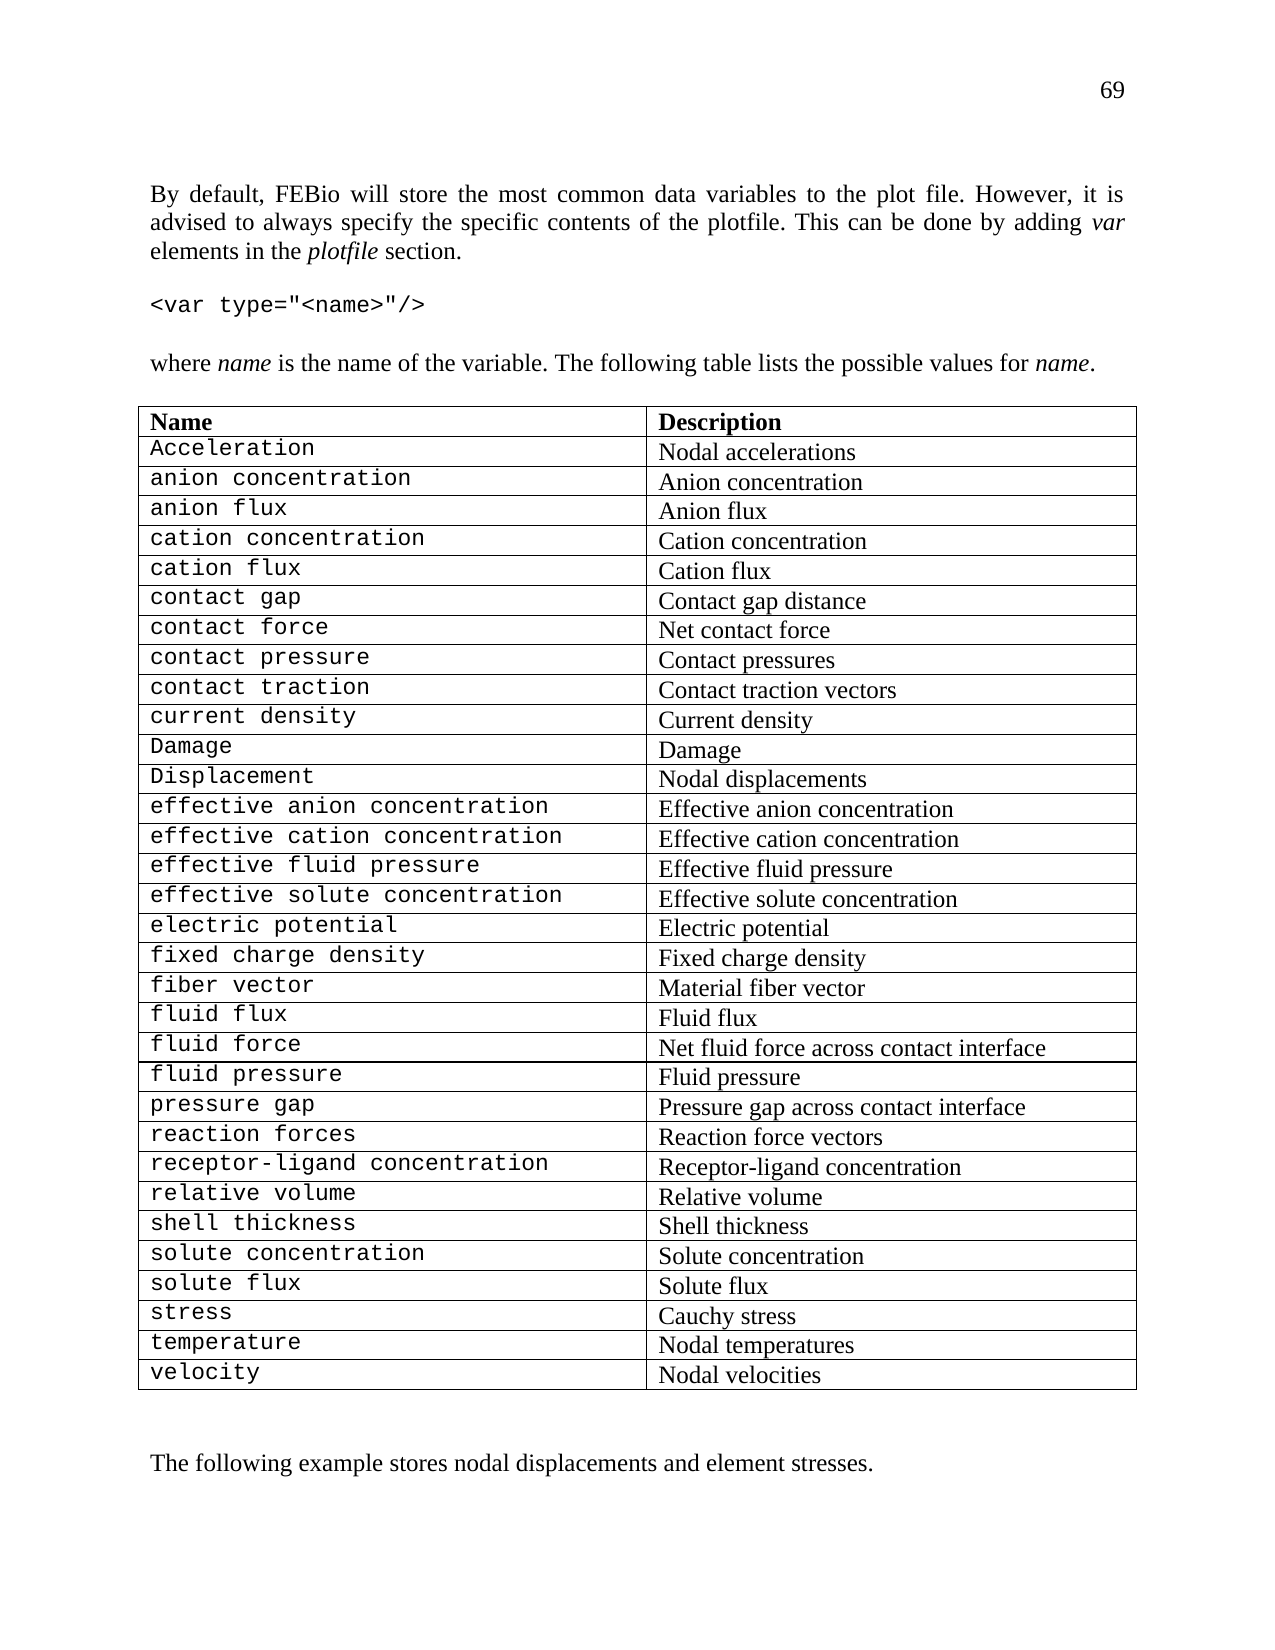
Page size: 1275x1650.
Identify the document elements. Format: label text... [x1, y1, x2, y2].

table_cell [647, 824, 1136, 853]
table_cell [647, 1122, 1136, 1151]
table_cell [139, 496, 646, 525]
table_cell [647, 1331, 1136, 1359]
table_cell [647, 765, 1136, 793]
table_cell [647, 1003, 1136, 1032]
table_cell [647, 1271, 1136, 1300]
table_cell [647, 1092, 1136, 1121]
text The following example stores nodal displacements and element stresses. [150, 1448, 1125, 1476]
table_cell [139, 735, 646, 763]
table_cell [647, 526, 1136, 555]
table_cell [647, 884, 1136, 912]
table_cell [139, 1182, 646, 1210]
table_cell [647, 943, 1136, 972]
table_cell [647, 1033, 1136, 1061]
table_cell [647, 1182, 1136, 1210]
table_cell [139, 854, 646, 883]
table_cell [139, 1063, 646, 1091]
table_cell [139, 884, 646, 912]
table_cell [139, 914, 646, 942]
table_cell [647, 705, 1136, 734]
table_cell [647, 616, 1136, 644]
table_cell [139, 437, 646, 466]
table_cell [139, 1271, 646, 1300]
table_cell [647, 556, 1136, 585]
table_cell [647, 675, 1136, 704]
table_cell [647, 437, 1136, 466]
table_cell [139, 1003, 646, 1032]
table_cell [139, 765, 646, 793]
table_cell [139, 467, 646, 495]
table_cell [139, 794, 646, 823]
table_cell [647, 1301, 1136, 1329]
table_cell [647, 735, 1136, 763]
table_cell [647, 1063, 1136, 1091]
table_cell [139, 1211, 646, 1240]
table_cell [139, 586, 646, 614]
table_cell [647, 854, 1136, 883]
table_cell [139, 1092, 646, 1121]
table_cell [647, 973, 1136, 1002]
text where name is the name of the variable. The following table lists the possible values for name. [150, 348, 1125, 377]
text <var type="<name>"/> [150, 294, 1125, 320]
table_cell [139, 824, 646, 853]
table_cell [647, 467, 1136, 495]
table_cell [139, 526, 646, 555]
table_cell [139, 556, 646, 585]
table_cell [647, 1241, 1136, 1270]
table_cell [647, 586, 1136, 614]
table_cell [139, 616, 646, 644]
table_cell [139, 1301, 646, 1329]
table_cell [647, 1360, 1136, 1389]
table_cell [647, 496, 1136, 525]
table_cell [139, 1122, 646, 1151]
text By default, FEBio will store the most common data variables to the plot file. However, it is advised to always specify the specific contents of the plotfile. This can be done by adding var elements in the plotfile section. [150, 179, 1125, 265]
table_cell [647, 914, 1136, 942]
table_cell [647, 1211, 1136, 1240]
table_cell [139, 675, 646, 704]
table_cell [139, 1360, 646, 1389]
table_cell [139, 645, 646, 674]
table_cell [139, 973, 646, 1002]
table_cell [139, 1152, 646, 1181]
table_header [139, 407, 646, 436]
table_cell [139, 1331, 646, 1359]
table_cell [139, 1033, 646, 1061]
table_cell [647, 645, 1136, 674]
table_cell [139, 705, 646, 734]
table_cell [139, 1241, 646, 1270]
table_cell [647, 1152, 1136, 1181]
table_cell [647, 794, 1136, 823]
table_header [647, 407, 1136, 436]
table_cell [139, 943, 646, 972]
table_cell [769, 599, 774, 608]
